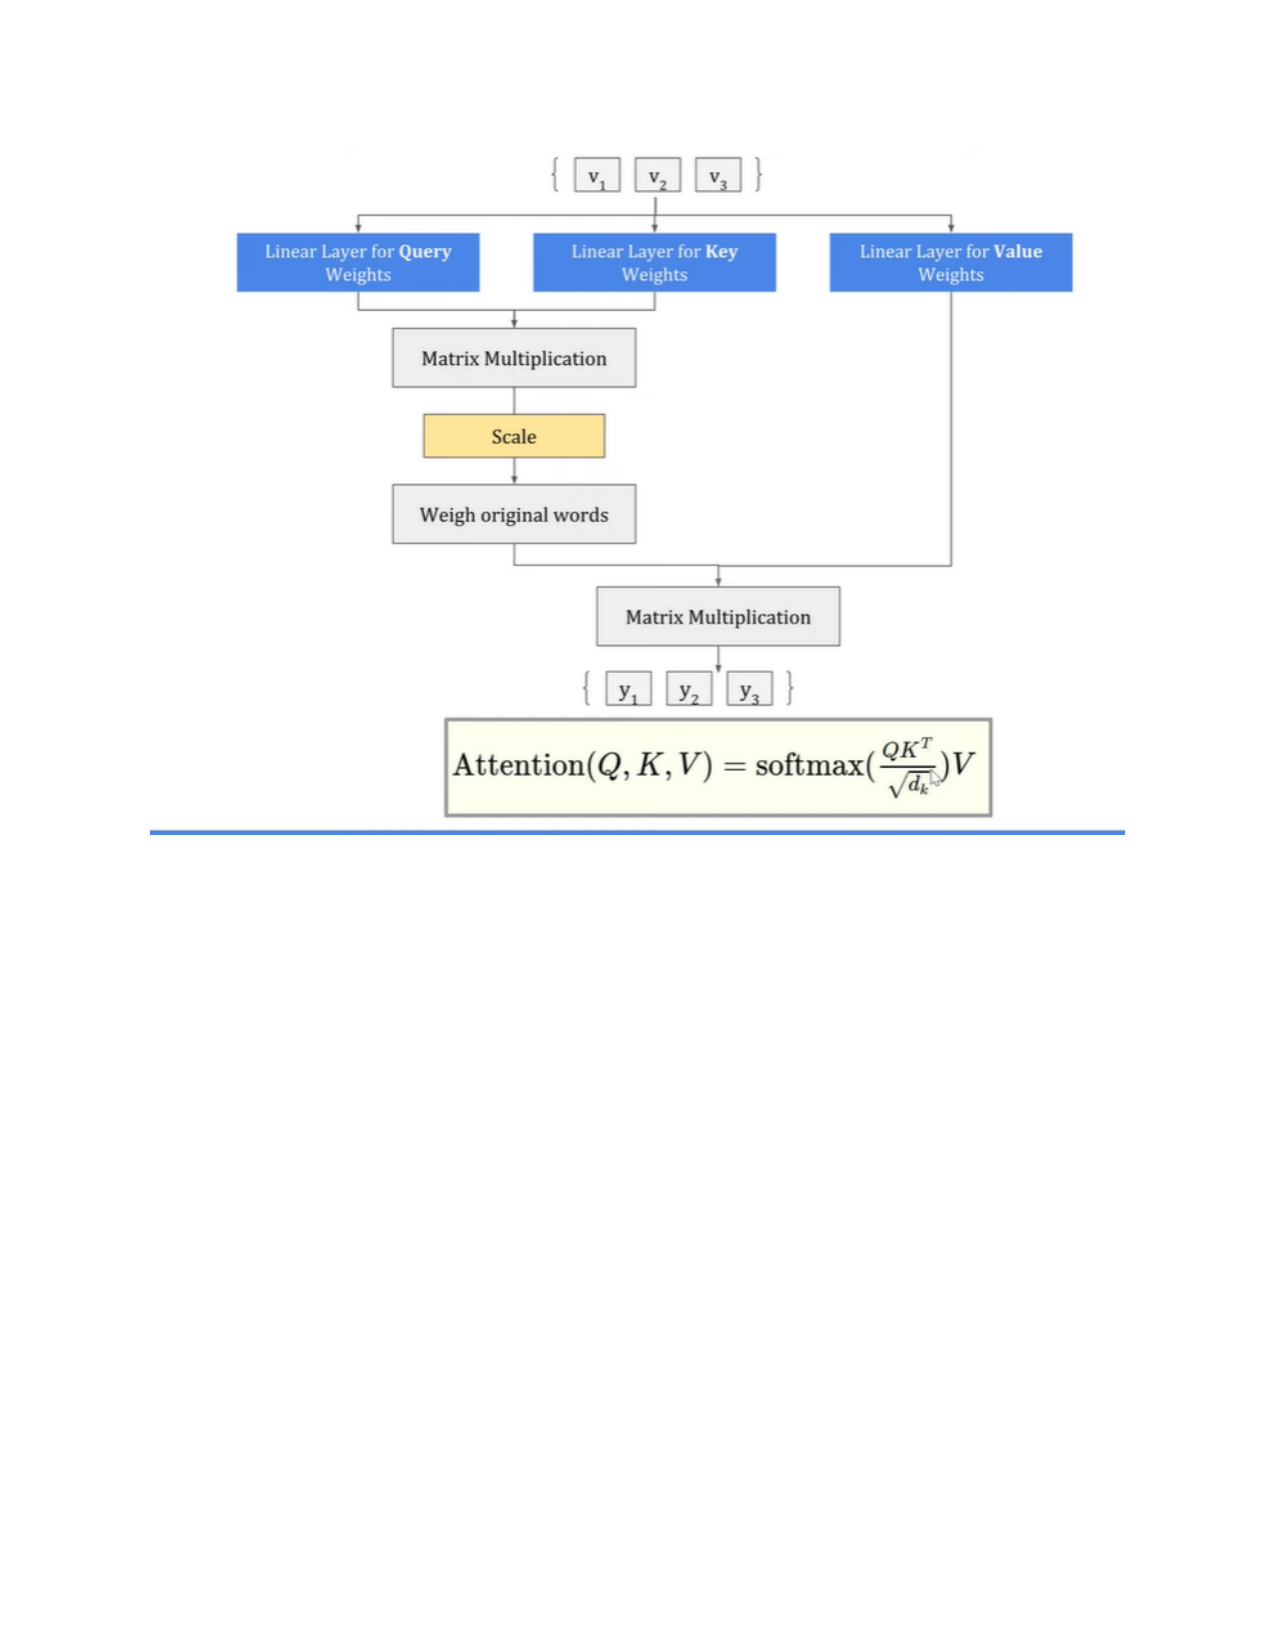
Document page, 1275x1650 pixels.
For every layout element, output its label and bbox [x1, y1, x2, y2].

picture [150, 150, 1125, 835]
